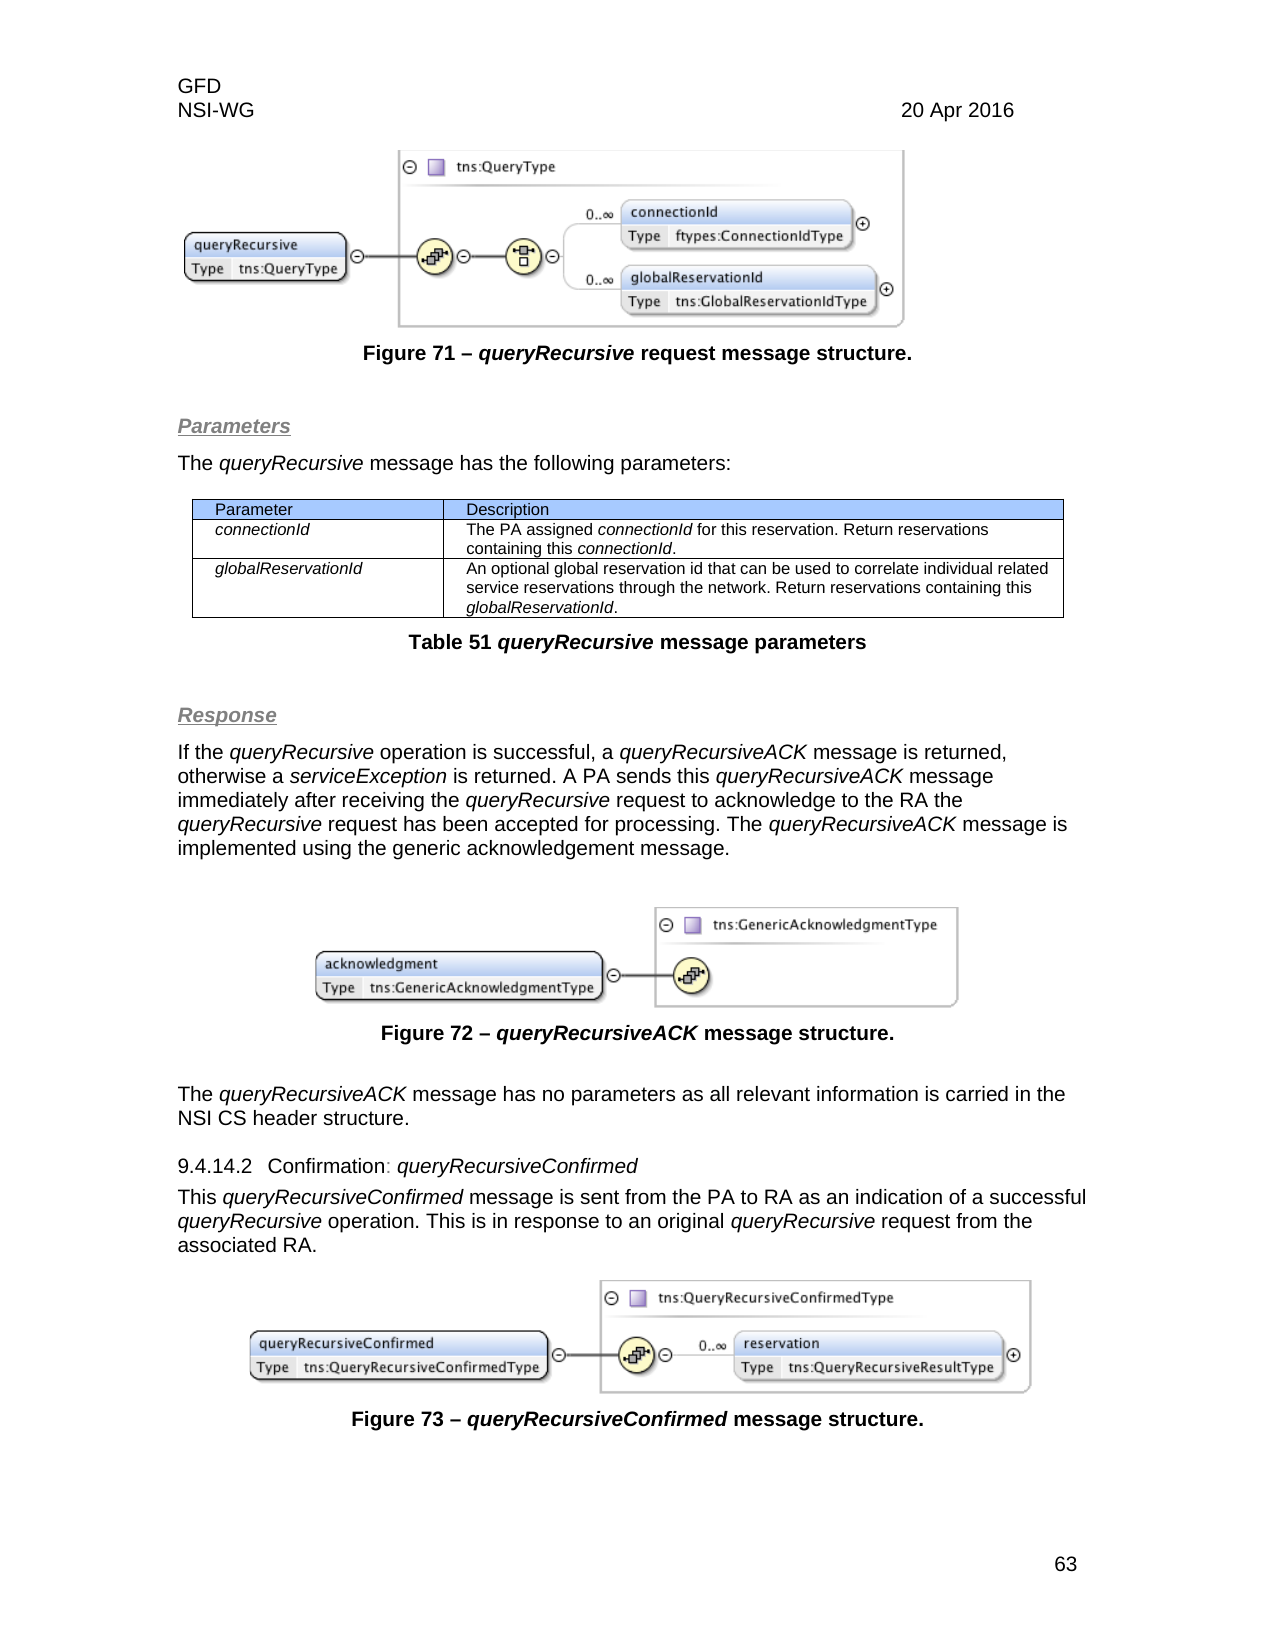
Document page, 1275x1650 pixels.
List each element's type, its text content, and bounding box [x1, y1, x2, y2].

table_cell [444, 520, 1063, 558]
text The queryRecursiveACK message has no parameters as all relevant information is carried in the NSI CS header structure. [177, 1081, 1098, 1129]
text Table 51 queryRecursive message parameters [177, 630, 1098, 654]
text Parameters [177, 414, 1098, 438]
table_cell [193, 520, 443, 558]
picture [184, 150, 906, 329]
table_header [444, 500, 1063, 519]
text This queryRecursiveConfirmed message is sent from the PA to RA as an indication of a successful queryRecursive operation. This is in response to an original queryRecursive request from the associated RA. [177, 1184, 1098, 1256]
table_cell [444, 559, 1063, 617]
text Figure 73 – queryRecursiveConfirmed message structure. [177, 1407, 1098, 1431]
text Response [177, 703, 1098, 727]
text Figure 72 – queryRecursiveACK message structure. [177, 1021, 1098, 1045]
text The queryRecursive message has the following parameters: [177, 451, 1098, 474]
text Figure 71 – queryRecursive request message structure. [177, 341, 1098, 365]
picture [249, 1280, 1033, 1395]
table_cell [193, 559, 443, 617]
picture [315, 907, 960, 1009]
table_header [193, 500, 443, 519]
subtitle Confirmation: queryRecursiveConfirmed [177, 1154, 1098, 1178]
text If the queryRecursive operation is successful, a queryRecursiveACK message is returned, otherwise a serviceException is returned. A PA sends this queryRecursiveACK message immediately after receiving the queryRecursive request to acknowledge to the RA the queryRecursive request has been accepted for processing. The queryRecursiveACK message is implemented using the generic acknowledgement message. [177, 739, 1098, 859]
